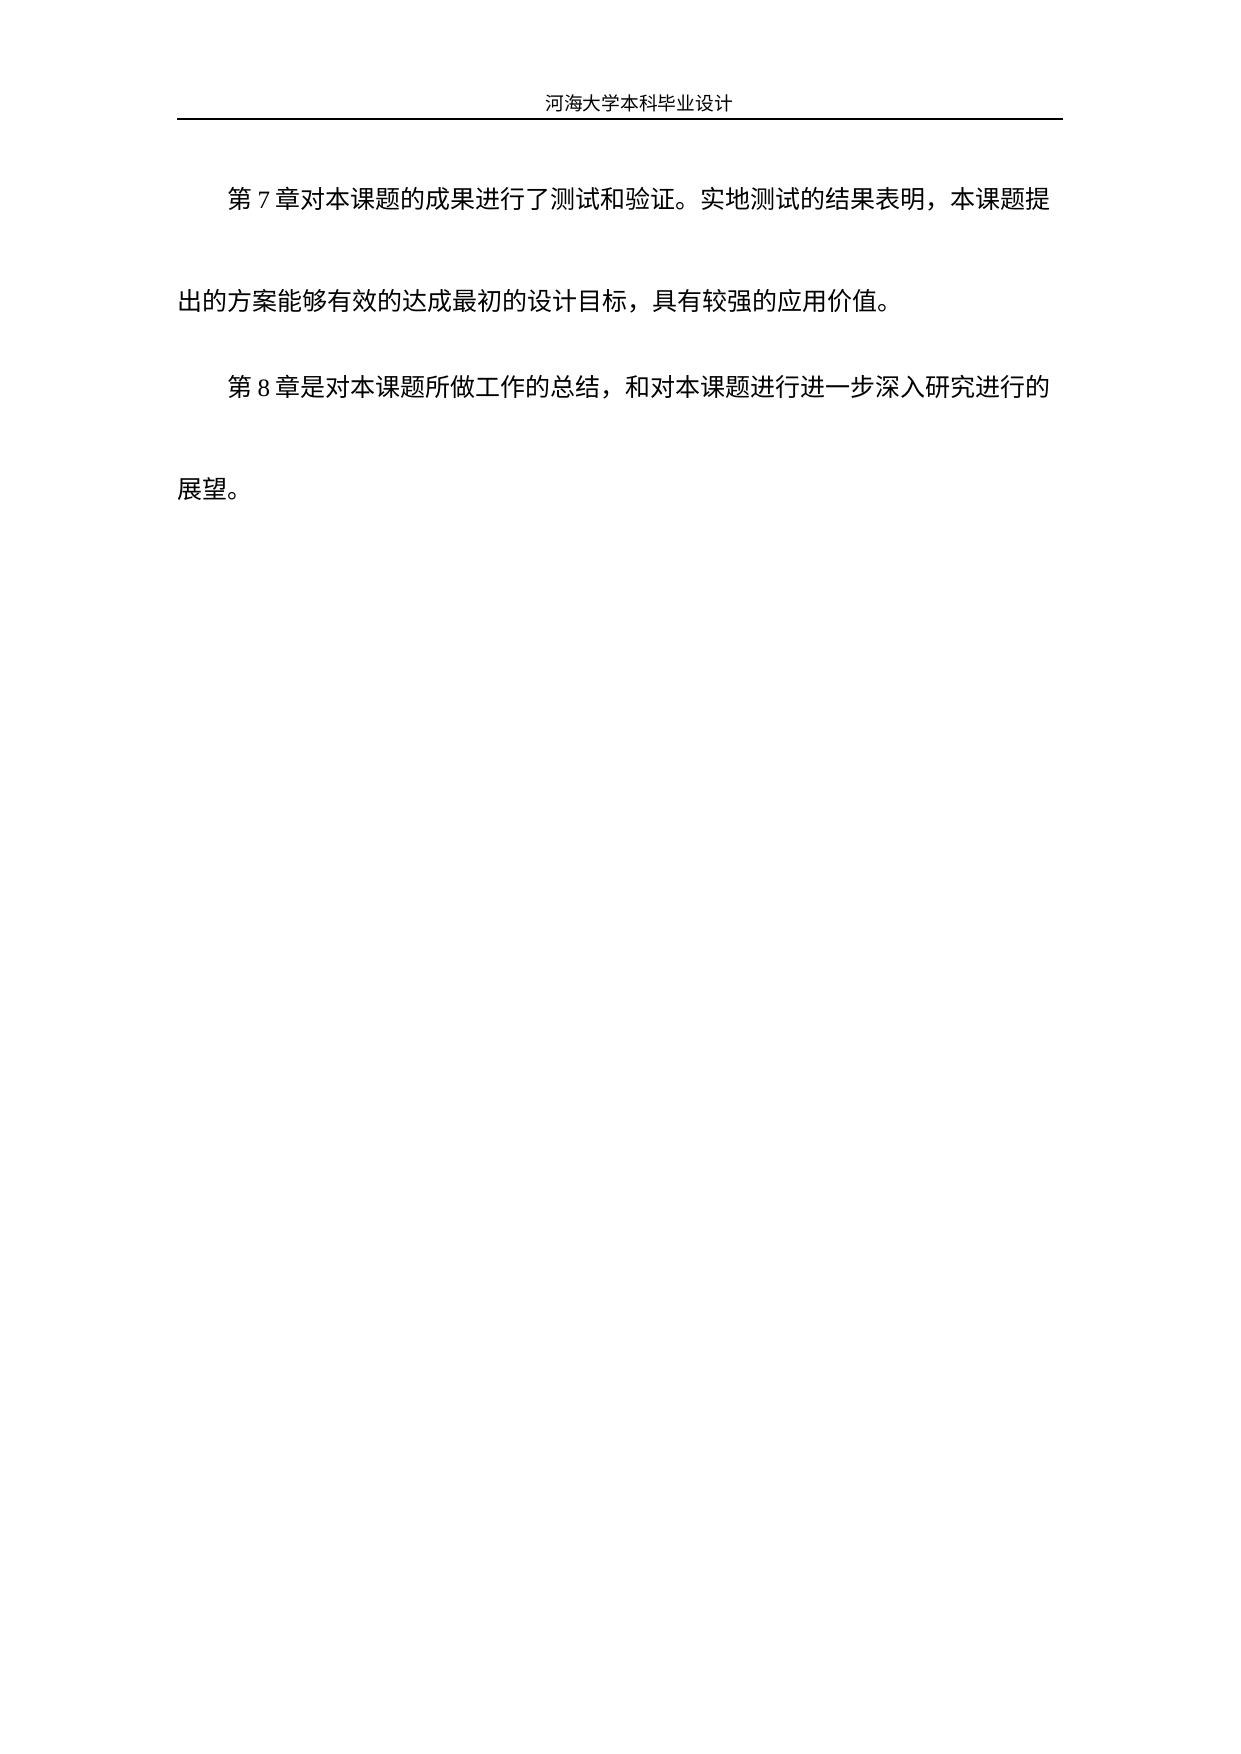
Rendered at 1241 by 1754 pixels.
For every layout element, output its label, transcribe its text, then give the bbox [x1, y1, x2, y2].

text 第7章对本课题的成果进行了测试和验证。实地测试的结果表明，本课题提出的方案能够有效的达成最初的设计目标，具有较强的应用价值。 [177, 164, 1063, 334]
text 第8章是对本课题所做工作的总结，和对本课题进行进一步深入研究进行的展望。 [177, 352, 1063, 522]
